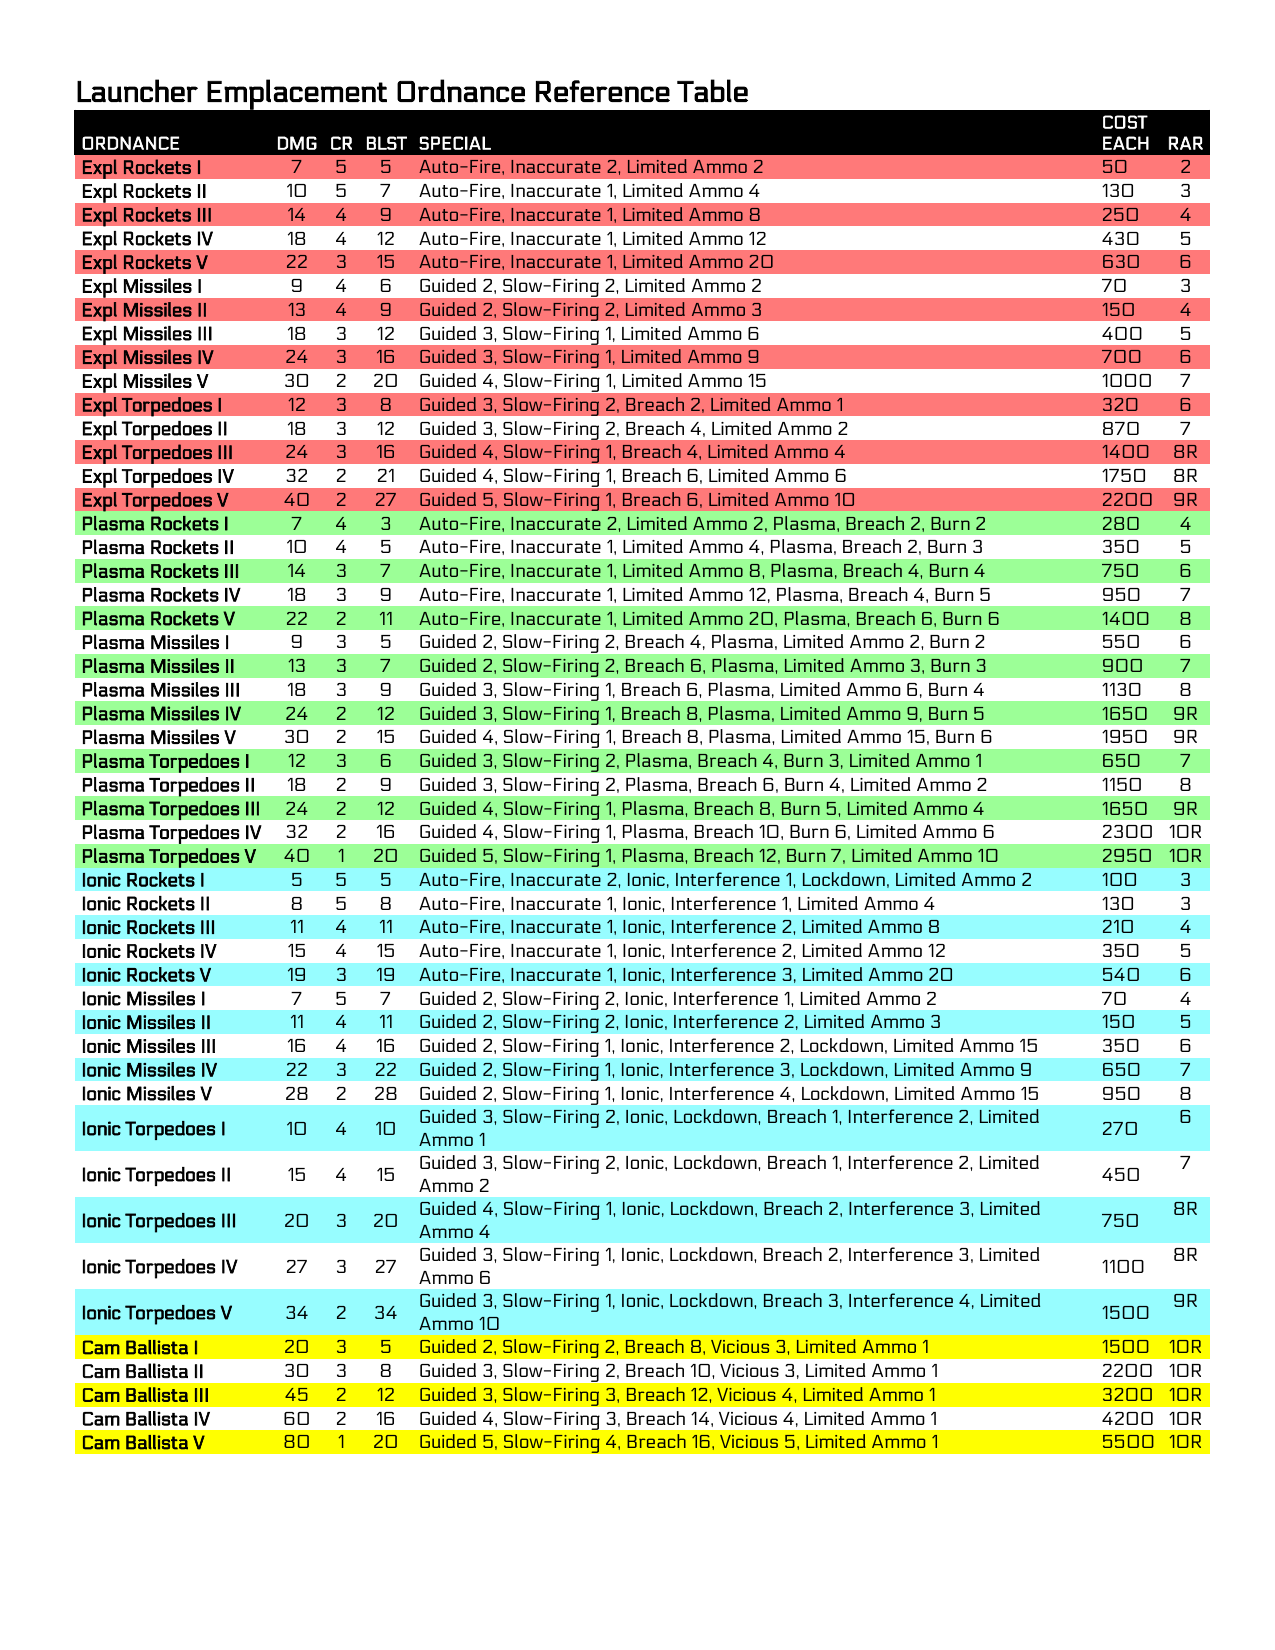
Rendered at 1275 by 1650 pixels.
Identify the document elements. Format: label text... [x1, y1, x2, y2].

subtitle Launcher Emplacement Ordnance Reference Table [75, 75, 1200, 109]
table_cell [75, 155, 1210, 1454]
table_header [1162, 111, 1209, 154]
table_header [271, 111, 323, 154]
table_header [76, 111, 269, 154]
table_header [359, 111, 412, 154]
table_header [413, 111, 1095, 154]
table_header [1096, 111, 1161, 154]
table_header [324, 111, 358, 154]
